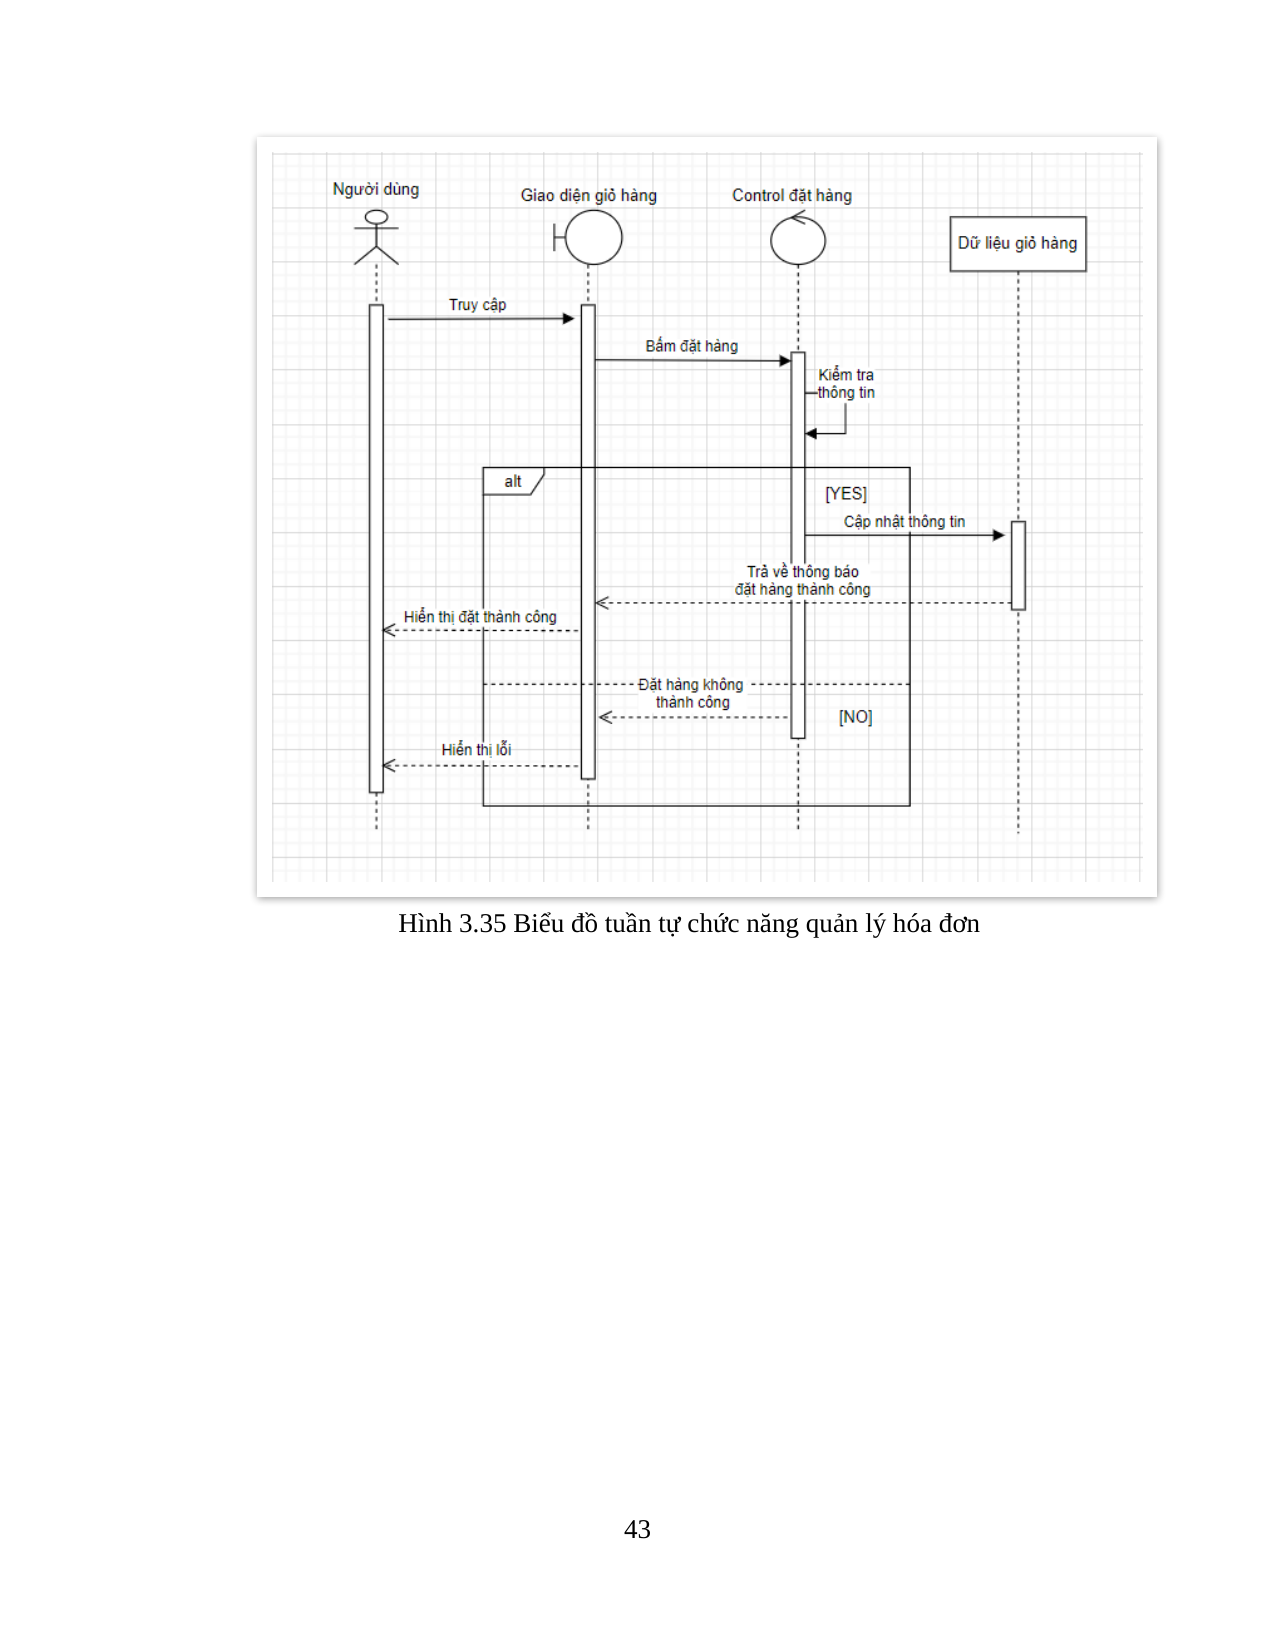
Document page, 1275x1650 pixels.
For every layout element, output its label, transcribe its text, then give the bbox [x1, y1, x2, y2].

picture [272, 152, 1143, 882]
list Hình 3.35 Biểu đồ tuần tự chức năng quản lý hóa đơn [253, 907, 1125, 938]
